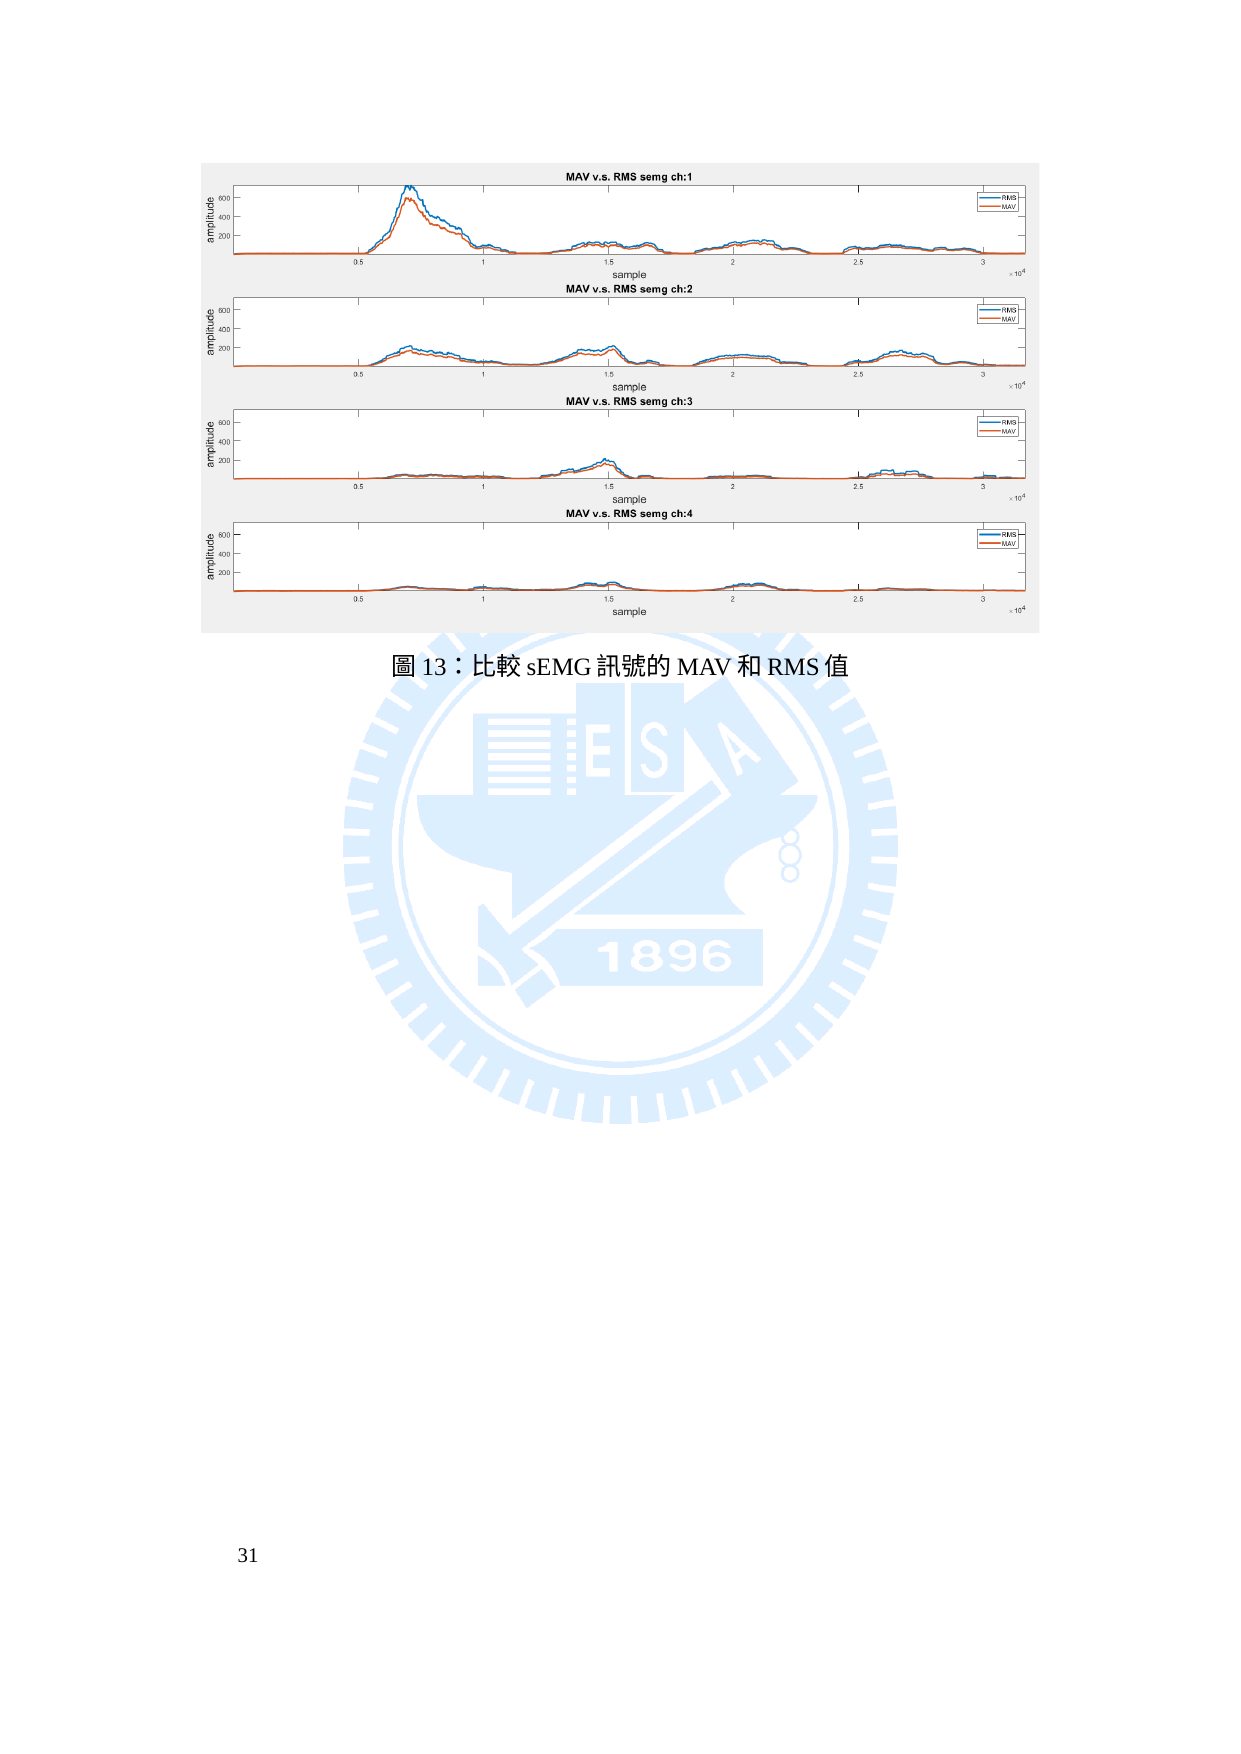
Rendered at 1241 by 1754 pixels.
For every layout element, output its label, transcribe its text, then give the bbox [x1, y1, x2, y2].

picture [201, 163, 1040, 633]
text 圖 13：比較sEMG訊號的MAV和RMS值 [187, 647, 1053, 683]
